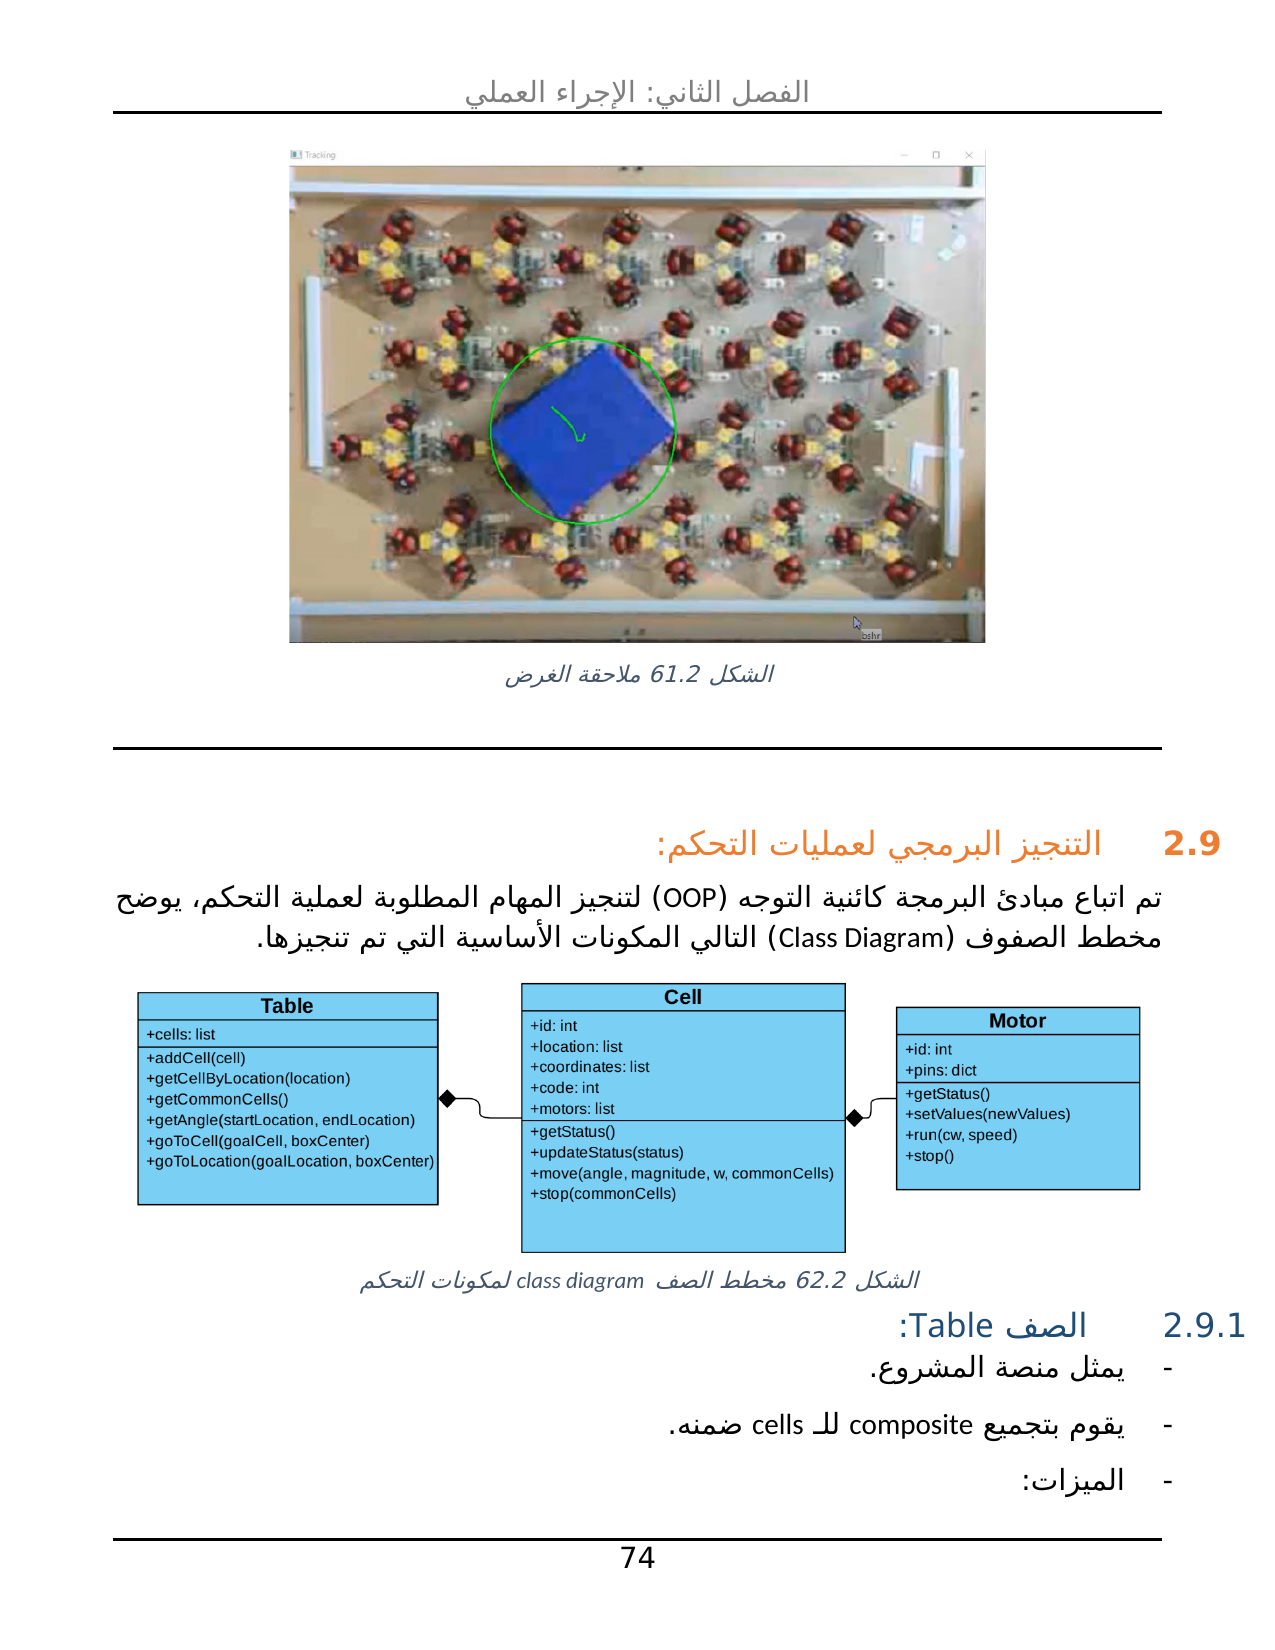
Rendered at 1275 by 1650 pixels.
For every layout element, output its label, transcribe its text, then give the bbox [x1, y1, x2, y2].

subtitle الصف Table: [112, 1302, 1162, 1347]
subtitle التنجيز البرمجي لعمليات التحكم: [112, 824, 1162, 863]
list الميزات: [112, 1464, 1162, 1498]
list يمثل منصة المشروع. [112, 1351, 1162, 1384]
picture [289, 150, 986, 643]
picture [129, 978, 1145, 1257]
text تم اتباع مبادئ البرمجة كائنية التوجه (OOP) لتنجيز المهام المطلوبة لعملية التحكم، يوضح مخطط الصفوف (Class Diagram) التالي المكونات الأساسية التي تم تنجيزها. [112, 879, 1162, 955]
list يقوم بتجميع composite للـ cells ضمنه. [112, 1406, 1162, 1442]
